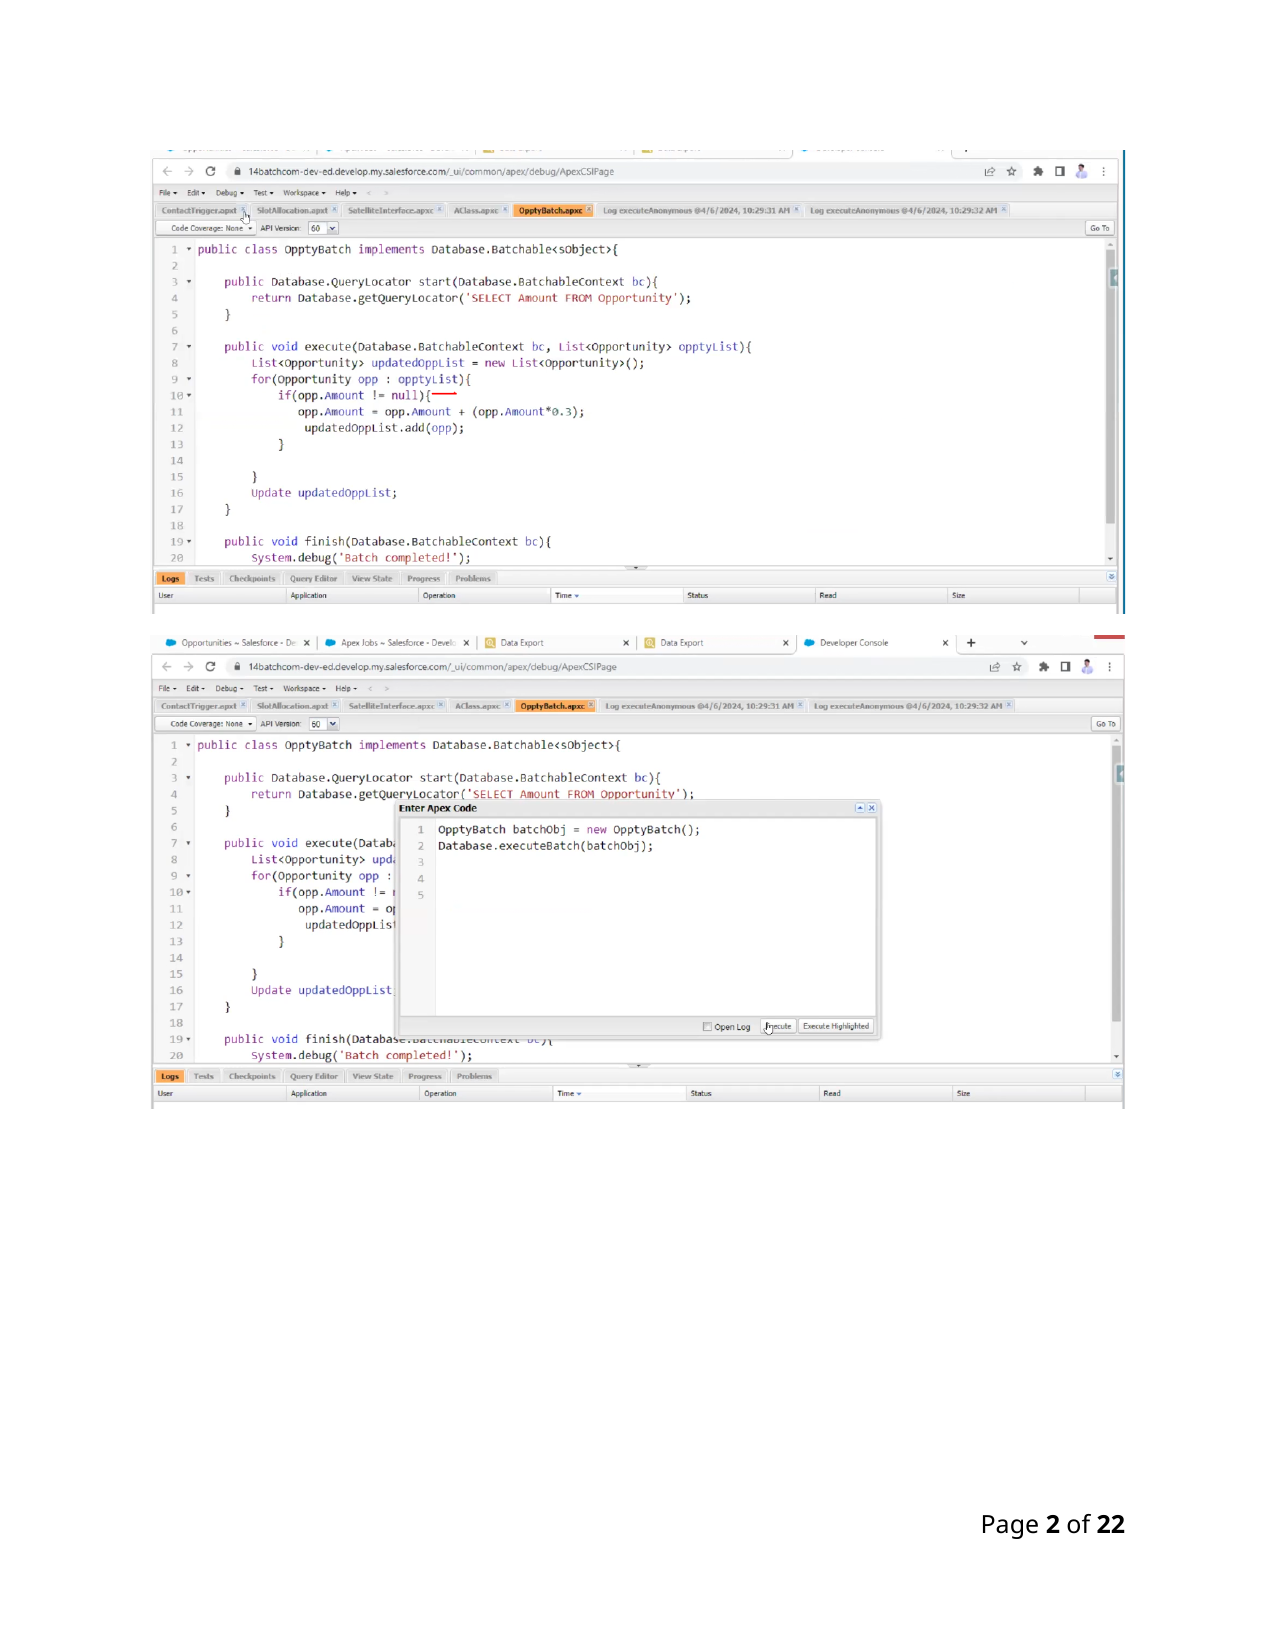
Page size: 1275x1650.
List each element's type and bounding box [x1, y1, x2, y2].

picture [150, 150, 1123, 614]
picture [150, 635, 1125, 1109]
